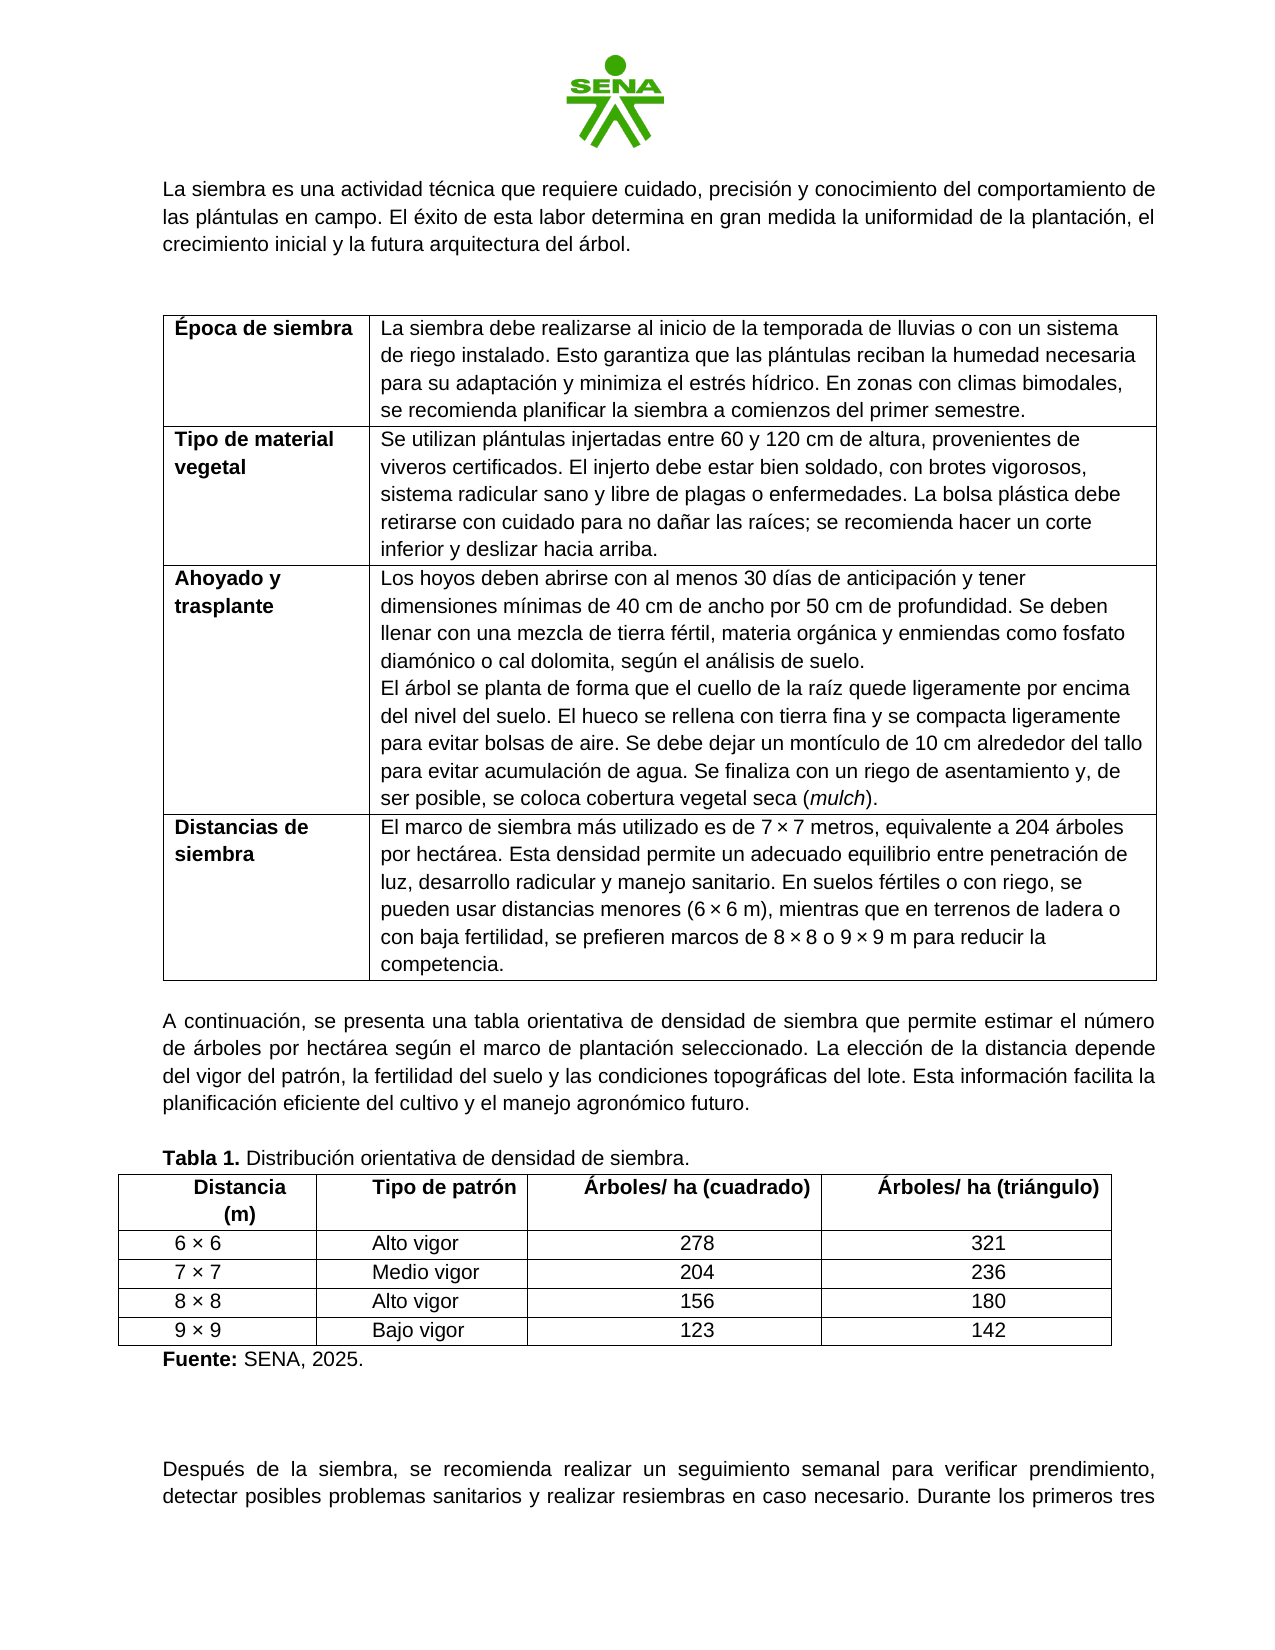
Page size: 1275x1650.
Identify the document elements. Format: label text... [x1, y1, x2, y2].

text Fuente: SENA, 2025. [162, 1346, 1157, 1370]
table_cell Alto vigor [317, 1231, 527, 1259]
table_cell Alto vigor [317, 1289, 527, 1317]
table_cell Bajo vigor [317, 1318, 527, 1345]
table_cell Medio vigor [317, 1260, 527, 1288]
text La siembra es una actividad técnica que requiere cuidado, precisión y conocimiento del comportamiento de las plántulas en campo. El éxito de esta labor determina en gran medida la uniformidad de la plantación, el crecimiento inicial y la futura arquitectura del árbol. [162, 177, 1157, 256]
table_cell Distancias de siembra [164, 815, 369, 980]
table_header La siembra debe realizarse al inicio de la temporada de lluvias o con un sistema de riego instalado. Esto garantiza que las plántulas reciban la humedad necesaria para su adaptación y minimiza el estrés hídrico. En zonas con climas bimodales, se recomienda planificar la siembra a comienzos del primer semestre. [370, 316, 1156, 426]
table_header Árboles/ ha (cuadrado) [528, 1175, 821, 1230]
text A continuación, se presenta una tabla orientativa de densidad de siembra que permite estimar el número de árboles por hectárea según el marco de plantación seleccionado. La elección de la distancia depende del vigor del patrón, la fertilidad del suelo y las condiciones topográficas del lote. Esta información facilita la planificación eficiente del cultivo y el manejo agronómico futuro. [162, 1009, 1157, 1115]
table_cell 180 [822, 1289, 1111, 1317]
table_cell 7 × 7 [119, 1260, 316, 1288]
table_cell 156 [528, 1289, 821, 1317]
table_cell Ahoyado y trasplante [164, 566, 369, 814]
table_header Árboles/ ha (triángulo) [822, 1175, 1111, 1230]
table_cell El marco de siembra más utilizado es de 7 × 7 metros, equivalente a 204 árboles por hectárea. Esta densidad permite un adecuado equilibrio entre penetración de luz, desarrollo radicular y manejo sanitario. En suelos fértiles o con riego, se pueden usar distancias menores (6 × 6 m), mientras que en terrenos de ladera o con baja fertilidad, se prefieren marcos de 8 × 8 o 9 × 9 m para reducir la competencia. [370, 815, 1156, 980]
table_cell 142 [822, 1318, 1111, 1345]
text Tabla 1. Distribución orientativa de densidad de siembra. [162, 1146, 1157, 1170]
table_cell 236 [822, 1260, 1111, 1288]
table_header Tipo de patrón [317, 1175, 527, 1230]
table_cell 6 × 6 [119, 1231, 316, 1259]
table_header Distancia (m) [119, 1175, 316, 1230]
table_cell Tipo de material vegetal [164, 427, 369, 565]
table_cell 204 [528, 1260, 821, 1288]
table_cell 8 × 8 [119, 1289, 316, 1317]
table_cell 9 × 9 [119, 1318, 316, 1345]
table_cell Se utilizan plántulas injertadas entre 60 y 120 cm de altura, provenientes de viveros certificados. El injerto debe estar bien soldado, con brotes vigorosos, sistema radicular sano y libre de plagas o enfermedades. La bolsa plástica debe retirarse con cuidado para no dañar las raíces; se recomienda hacer un corte inferior y deslizar hacia arriba. [370, 427, 1156, 565]
table_cell Los hoyos deben abrirse con al menos 30 días de anticipación y tener dimensiones mínimas de 40 cm de ancho por 50 cm de profundidad. Se deben llenar con una mezcla de tierra fértil, materia orgánica y enmiendas como fosfato diamónico o cal dolomita, según el análisis de suelo. El árbol se planta de forma que el cuello de la raíz quede ligeramente por encima del nivel del suelo. El hueco se rellena con tierra fina y se compacta ligeramente para evitar bolsas de aire. Se debe dejar un montículo de 10 cm alrededor del tallo para evitar acumulación de agua. Se finaliza con un riego de asentamiento y, de ser posible, se coloca cobertura vegetal seca (mulch). [370, 566, 1156, 814]
table_header Época de siembra [164, 316, 369, 426]
picture [566, 55, 664, 148]
table_cell 321 [822, 1231, 1111, 1259]
table_cell 278 [528, 1231, 821, 1259]
table_cell 123 [528, 1318, 821, 1345]
